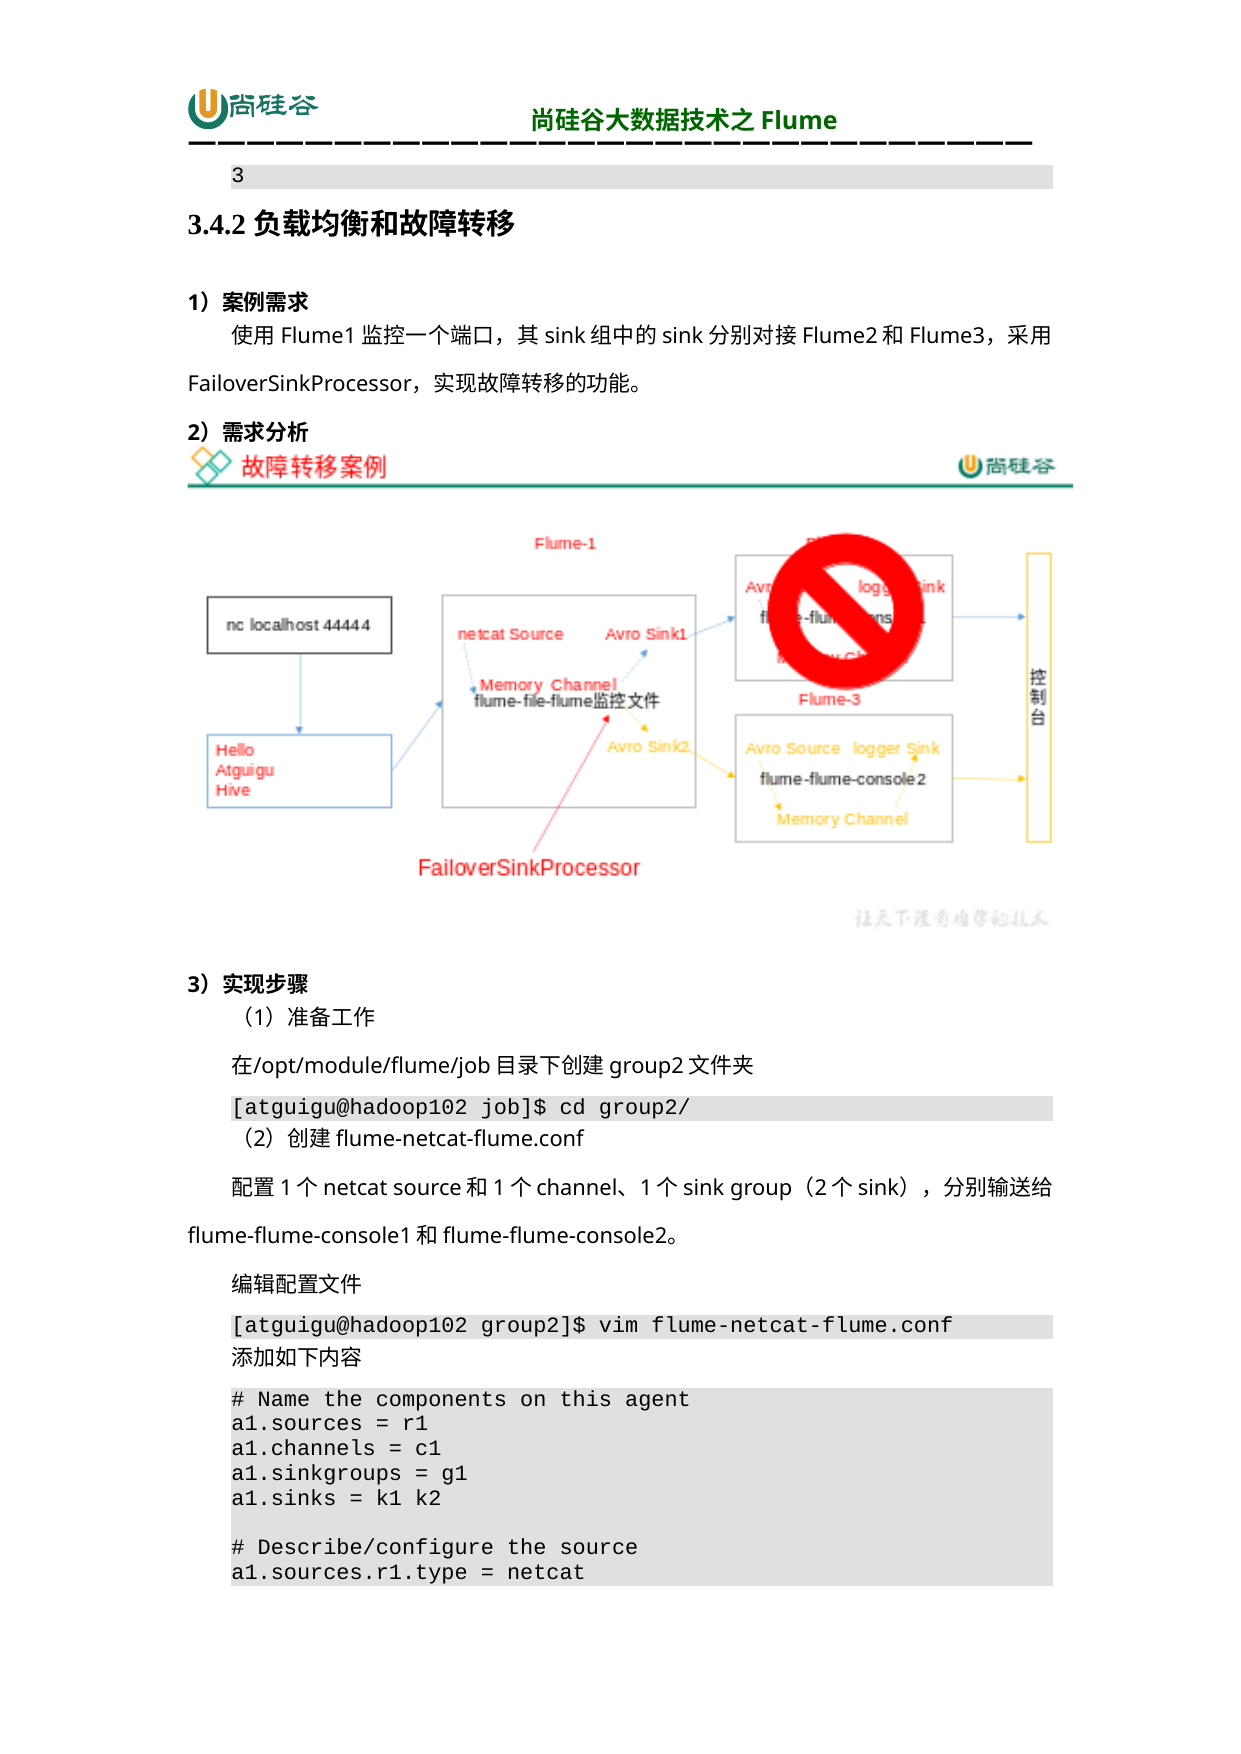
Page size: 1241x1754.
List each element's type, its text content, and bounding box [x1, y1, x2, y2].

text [231, 165, 1053, 189]
text 2）需求分析 [187, 414, 1053, 446]
text 编辑配置文件 [187, 1266, 1053, 1299]
text # Describe/configure the source [231, 1537, 1053, 1561]
text 配置1个netcat source和1个channel、1个sink group（2个sink），分别输送给flume-flume-console1和flume-flume-console2。 [187, 1169, 1053, 1251]
text a1.sources.r1.type = netcat [231, 1561, 1053, 1586]
text a1.channels = c1 [231, 1437, 1053, 1462]
text （2）创建flume-netcat-flume.conf [187, 1121, 1053, 1153]
text （1）准备工作 [187, 999, 1053, 1032]
text 使用Flume1监控一个端口，其sink组中的sink分别对接Flume2和Flume3，采用FailoverSinkProcessor，实现故障转移的功能。 [187, 317, 1053, 399]
text 1）案例需求 [187, 285, 1053, 317]
text [atguigu@hadoop102 group2]$ vim flume-netcat-flume.conf [231, 1315, 1053, 1339]
text a1.sinks = k1 k2 [231, 1487, 1053, 1512]
text # Name the components on this agent [231, 1388, 1053, 1413]
text [atguigu@hadoop102 job]$ cd group2/ [231, 1096, 1053, 1121]
text 3）实现步骤 [187, 943, 1053, 999]
text a1.sinkgroups = g1 [231, 1462, 1053, 1487]
subtitle 3.4.2 负载均衡和故障转移 [187, 189, 1053, 254]
text 在/opt/module/flume/job目录下创建group2文件夹 [187, 1048, 1053, 1080]
text 添加如下内容 [187, 1339, 1053, 1372]
text a1.sources = r1 [231, 1413, 1053, 1437]
